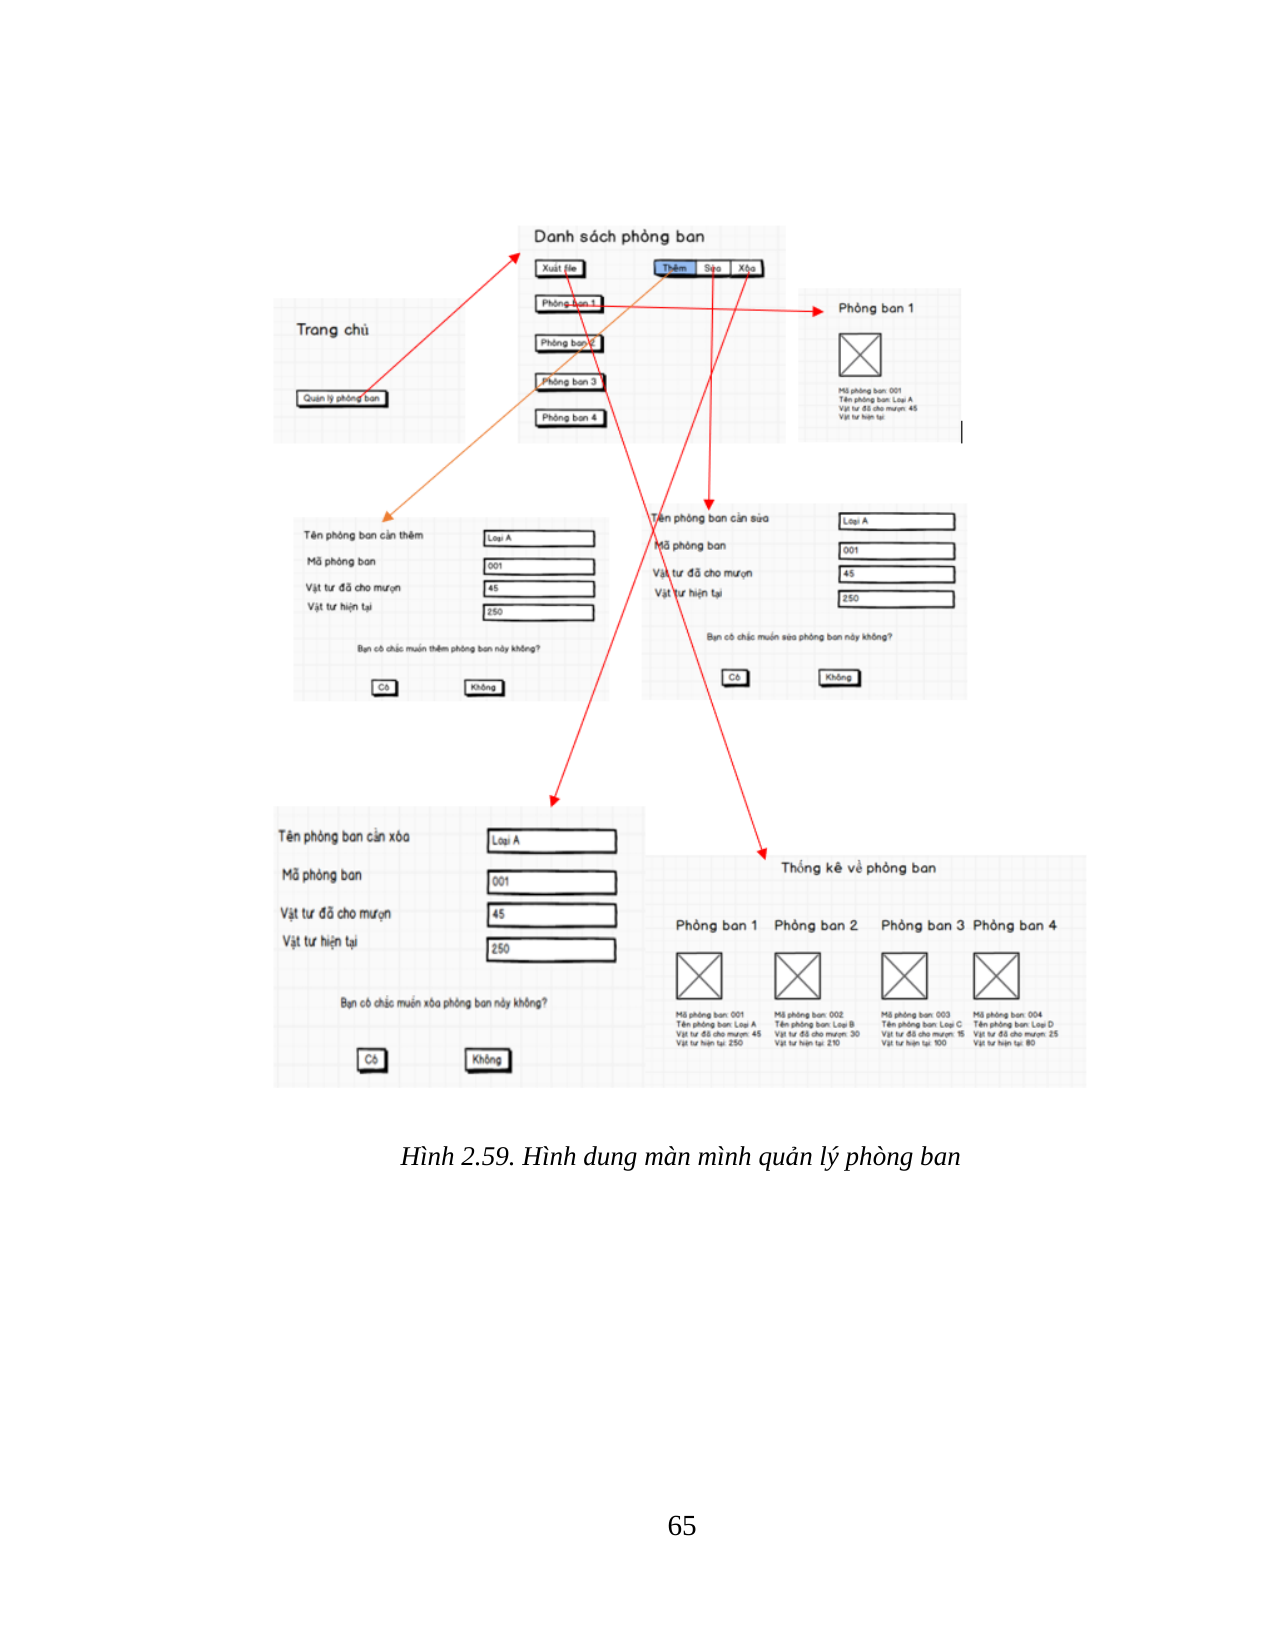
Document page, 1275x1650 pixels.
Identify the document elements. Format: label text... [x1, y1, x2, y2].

picture [206, 207, 1093, 1113]
